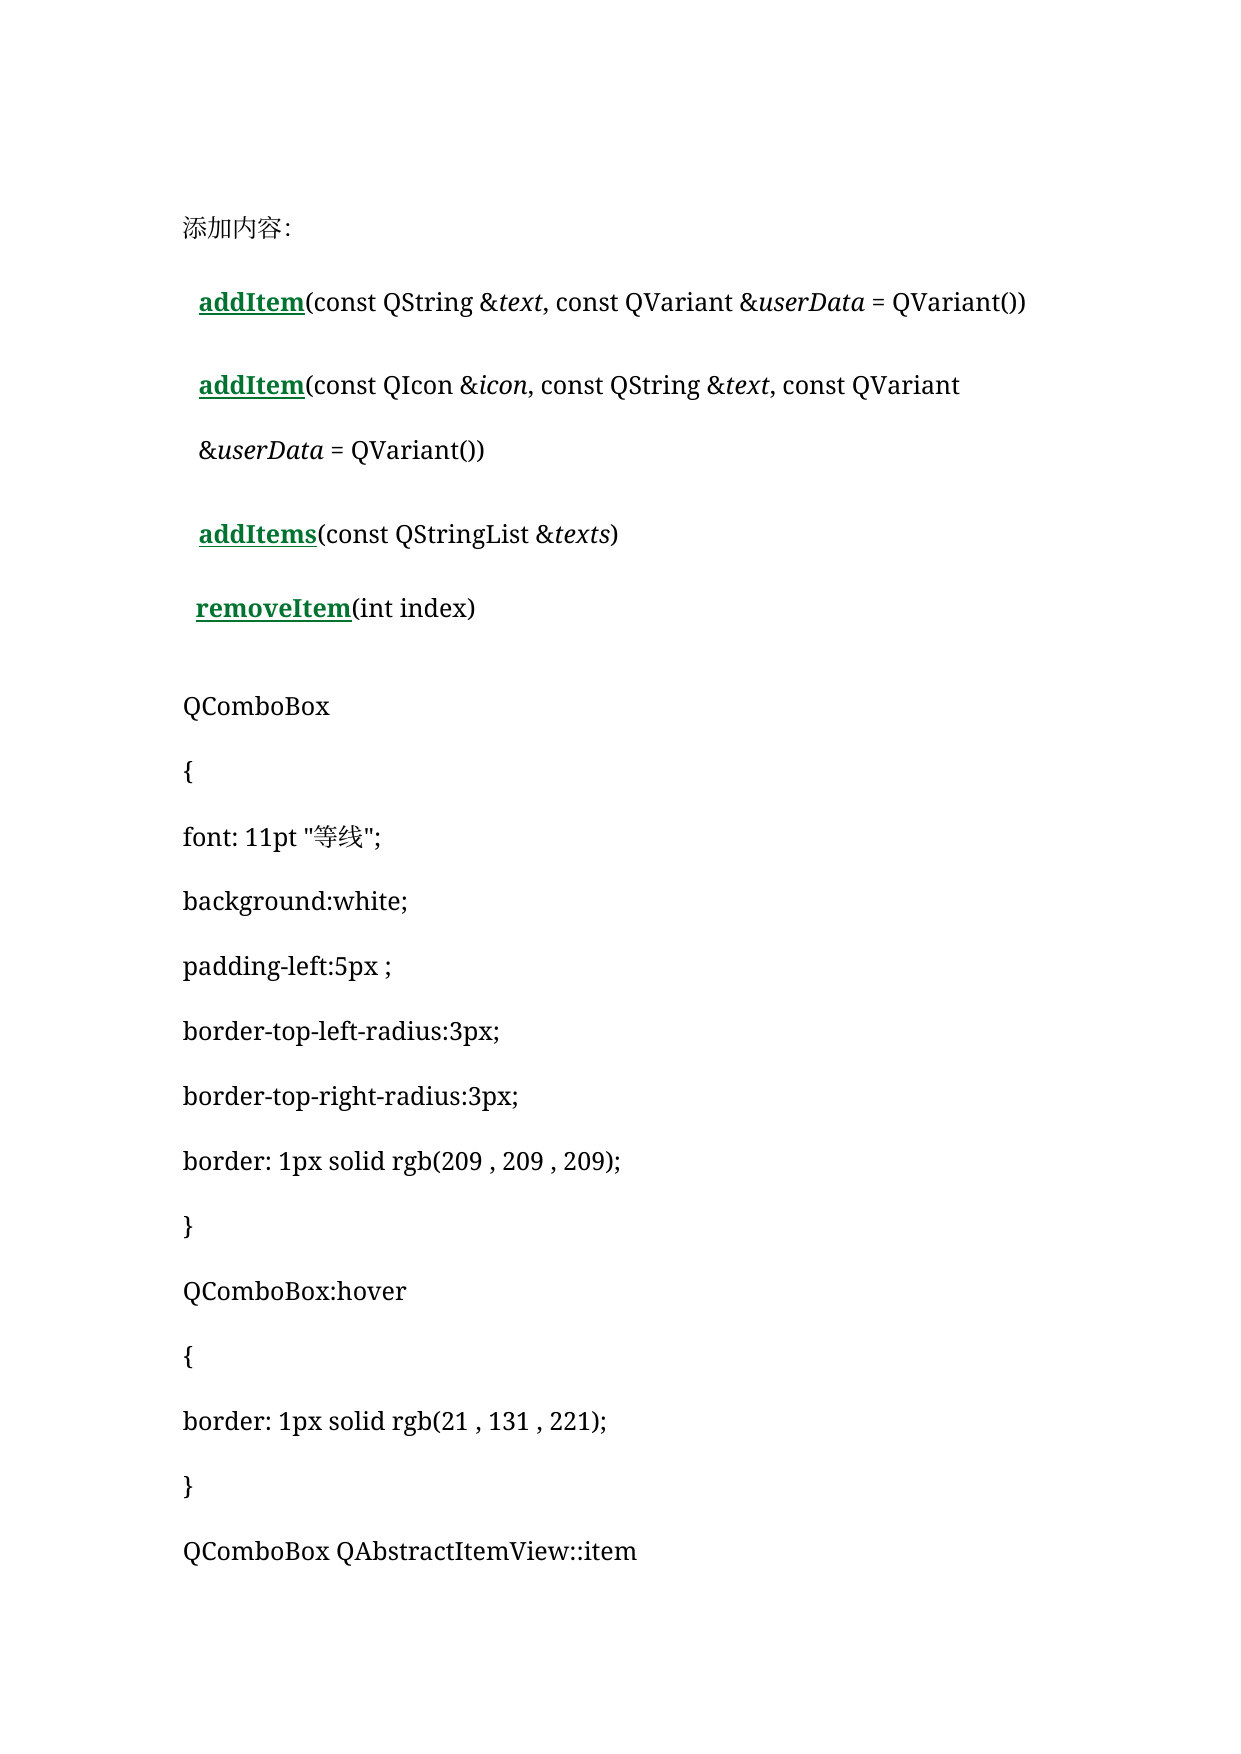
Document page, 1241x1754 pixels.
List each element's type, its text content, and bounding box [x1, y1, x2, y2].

text QComboBox:hover [183, 1258, 1058, 1323]
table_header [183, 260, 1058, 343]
text border-top-left-radius:3px; [183, 998, 1058, 1063]
text QComboBox [183, 673, 1058, 738]
text QComboBox QAbstractItemView::item [183, 1518, 1058, 1583]
text font: 11pt "等线"; [183, 803, 1058, 868]
text padding-left:5px ; [183, 933, 1058, 998]
text border: 1px solid rgb(209 , 209 , 209); [183, 1128, 1058, 1193]
text } [183, 1453, 1058, 1518]
text { [183, 738, 1058, 803]
text } [183, 1193, 1058, 1258]
text background:white; [183, 868, 1058, 933]
text border: 1px solid rgb(21 , 131 , 221); [183, 1388, 1058, 1453]
text { [183, 1323, 1058, 1388]
text 添加内容： [183, 194, 1058, 259]
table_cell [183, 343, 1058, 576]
text border-top-right-radius:3px; [183, 1063, 1058, 1128]
text removeItem(int index) [183, 576, 1058, 641]
